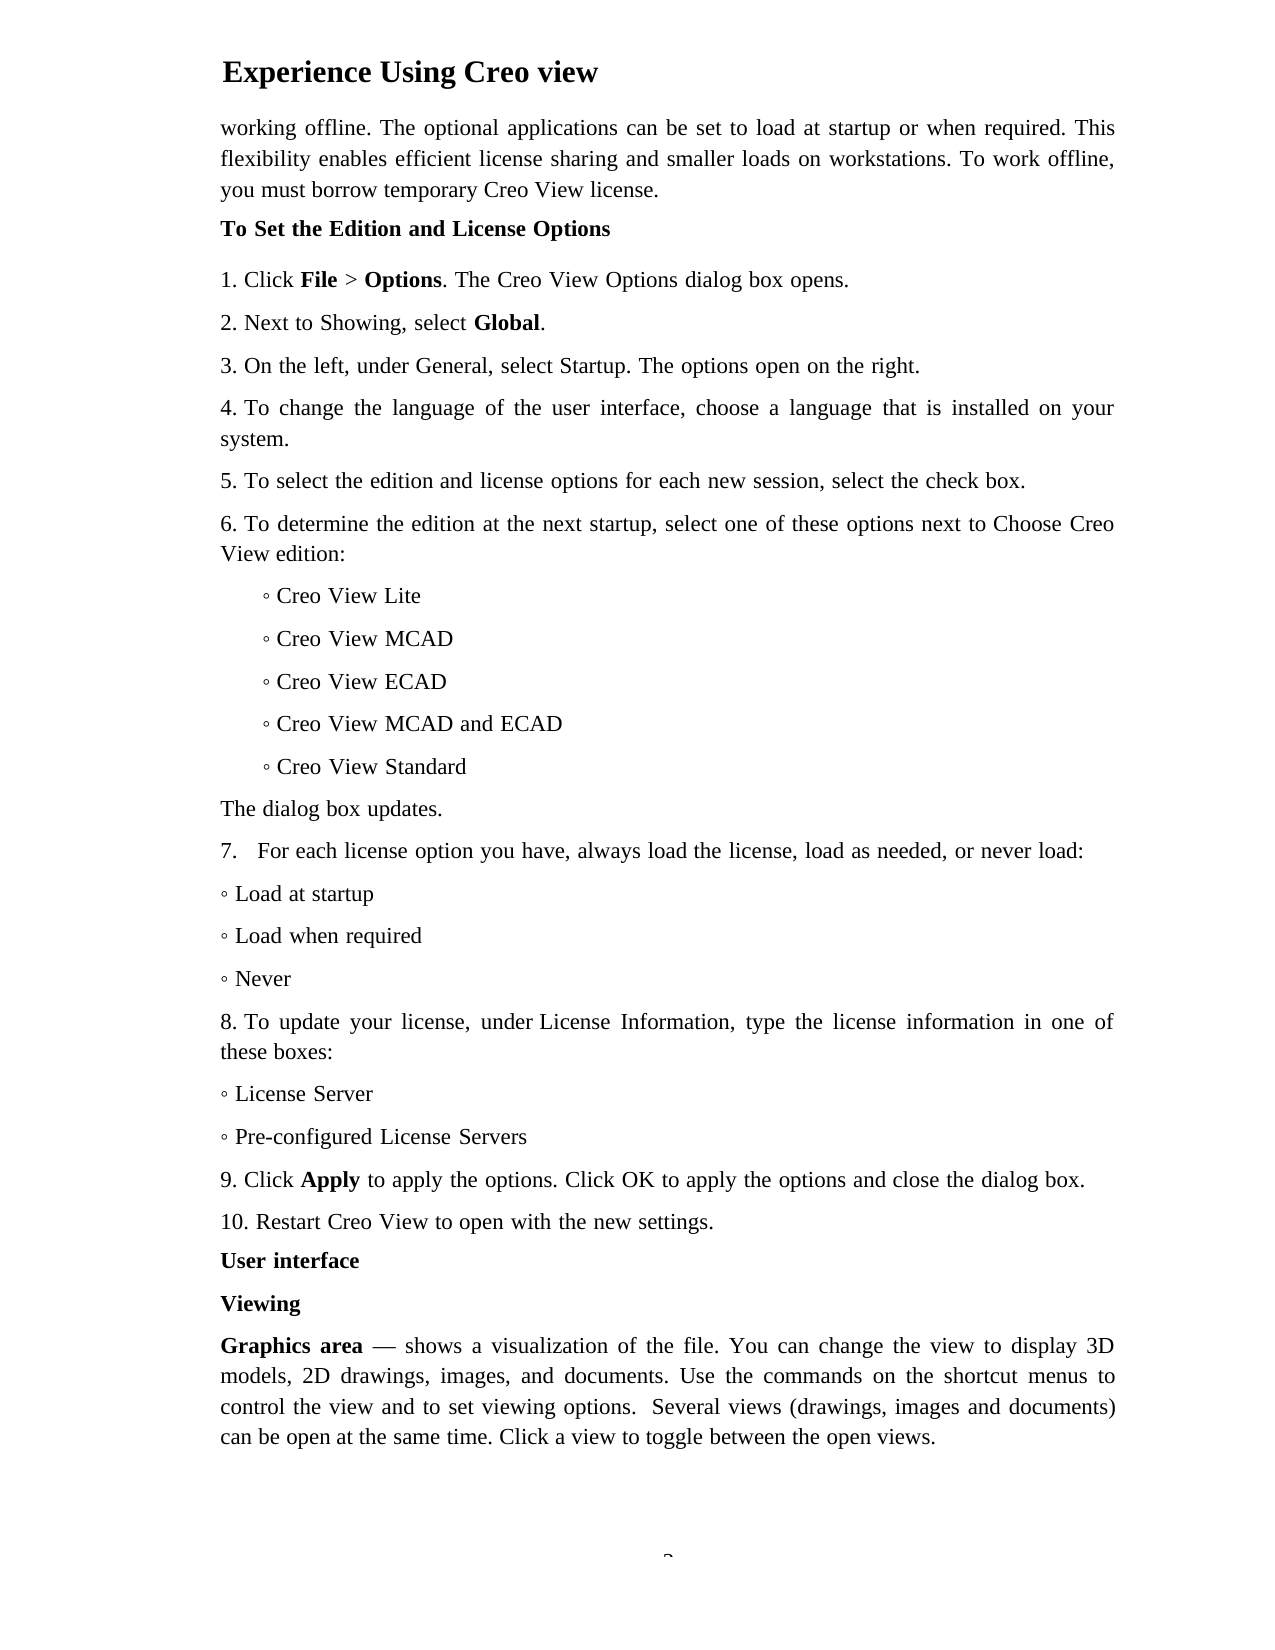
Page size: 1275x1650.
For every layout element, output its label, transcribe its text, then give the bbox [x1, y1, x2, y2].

list Load when required [220, 922, 1187, 949]
list Restart Creo View to open with the new settings. [220, 1208, 1187, 1234]
list Never [220, 965, 1187, 991]
list Next to Showing, select Global. [220, 309, 1187, 335]
list To determine the edition at the next startup, select one of these options next to Choose Creo View edition: [220, 509, 1117, 566]
text Graphics area — shows a visualization of the file. You can change the view to display 3D models, 2D drawings, images, and documents. Use the commands on the shortcut menus to control the view and to set viewing options. Several views (drawings, images and documents) can be open at the same time. Click a view to toggle between the open views. [220, 1332, 1117, 1450]
list To change the language of the user interface, choose a language that is installed on your system. [220, 394, 1117, 451]
text User interface Viewing [220, 1248, 438, 1316]
list Creo View ECAD [262, 668, 1187, 694]
list Load at startup [220, 880, 1187, 906]
list Pre-configured License Servers [220, 1123, 1187, 1149]
list To update your license, under License Information, type the license information in one of these boxes: [220, 1008, 1117, 1064]
list For each license option you have, always load the license, load as needed, or never load: [220, 837, 1187, 863]
list License Server [220, 1080, 1187, 1107]
text working offline. The optional applications can be set to load at startup or when required. This flexibility enables efficient license sharing and smaller loads on workstations. To work offline, you must borrow temporary Creo View license. [220, 114, 1117, 202]
list On the left, under General, select Startup. The options open on the right. [220, 352, 1187, 378]
list Creo View Standard The dialog box updates. [220, 753, 469, 821]
list Creo View Lite [262, 582, 1187, 608]
text To Set the Edition and License Options [220, 215, 1187, 241]
list Creo View MCAD [262, 625, 1187, 651]
list Click Apply to apply the options. Click OK to apply the options and close the dialog box. [220, 1166, 1187, 1192]
list Creo View MCAD and ECAD [262, 710, 1187, 737]
list To select the edition and license options for each new session, select the check box. [220, 467, 1187, 493]
list Click File > Options. The Creo View Options dialog box opens. [220, 266, 1187, 292]
